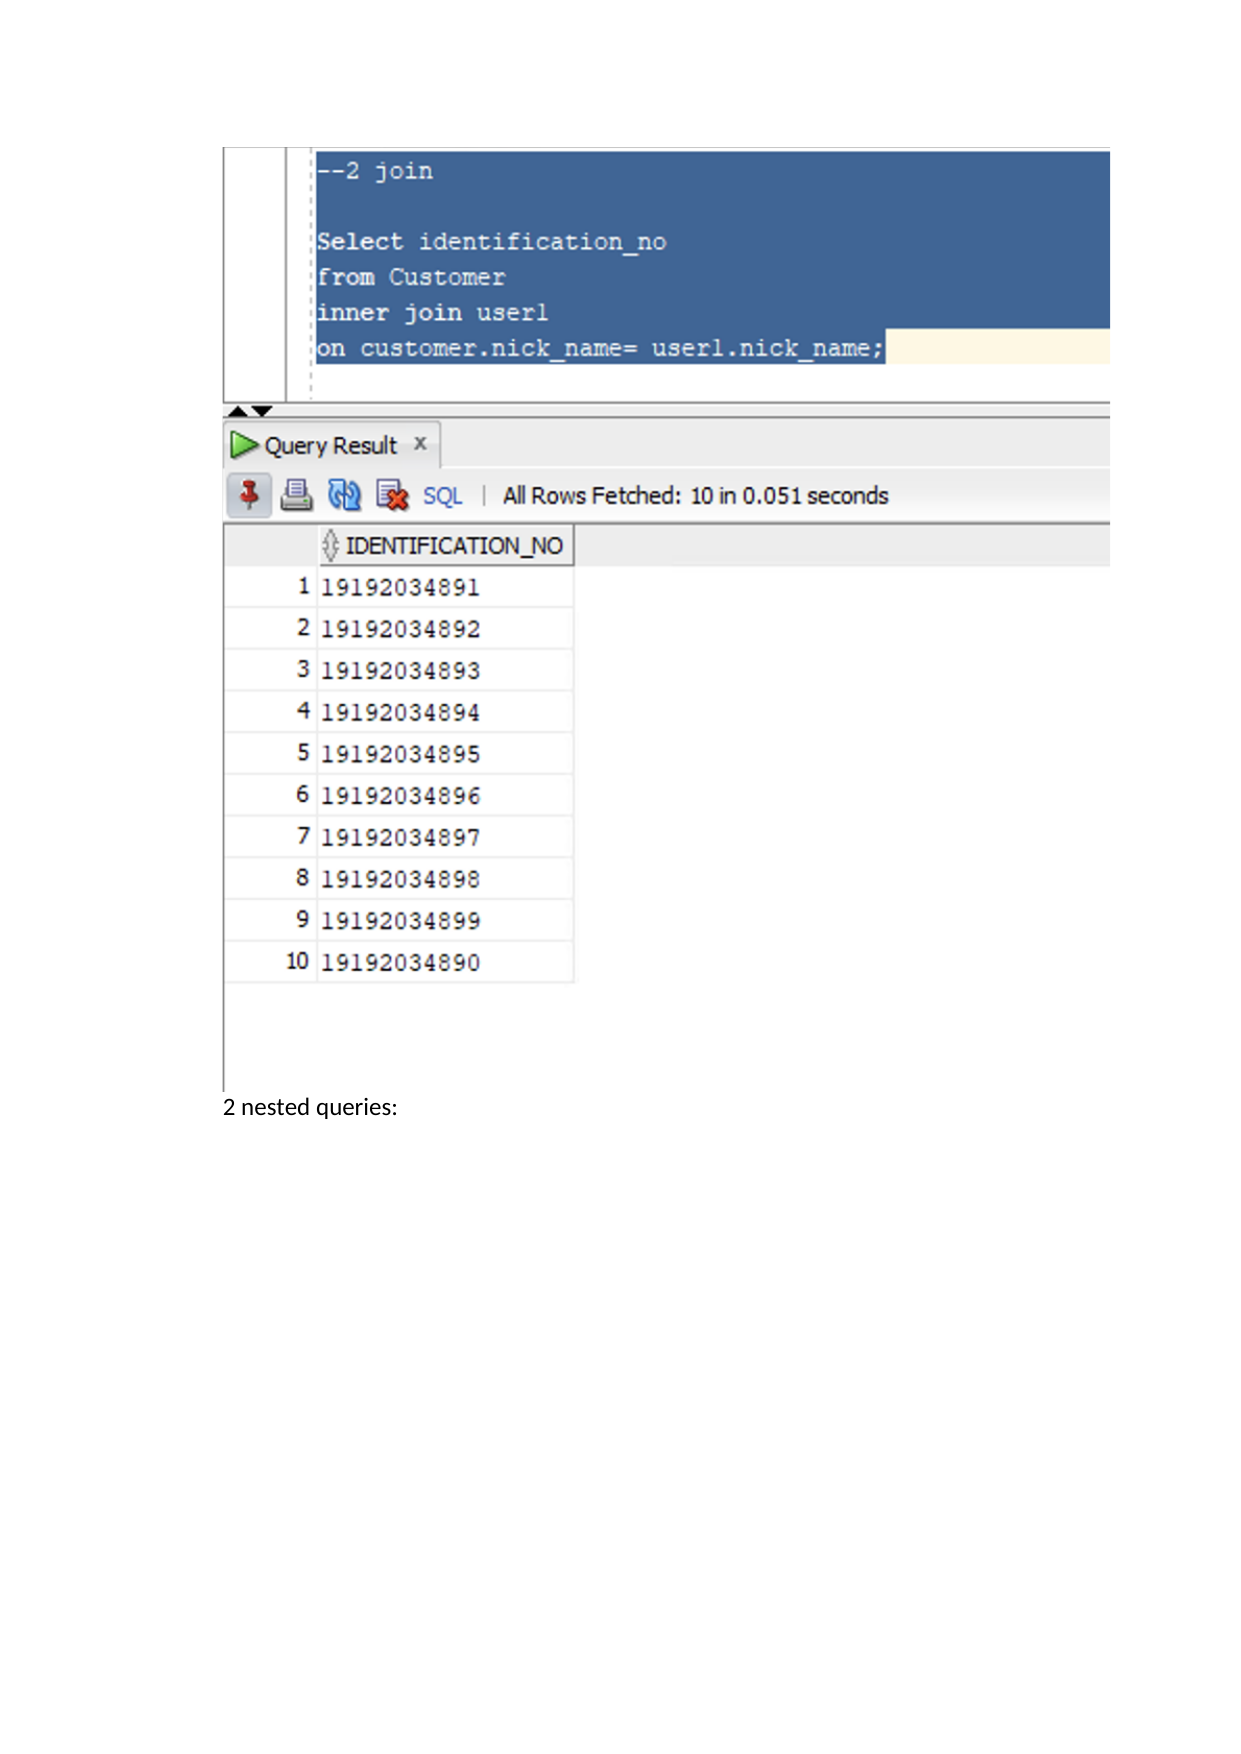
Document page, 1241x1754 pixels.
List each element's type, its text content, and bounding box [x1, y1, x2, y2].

picture [222, 147, 1110, 1092]
list 2 nested queries: [223, 1092, 1093, 1122]
